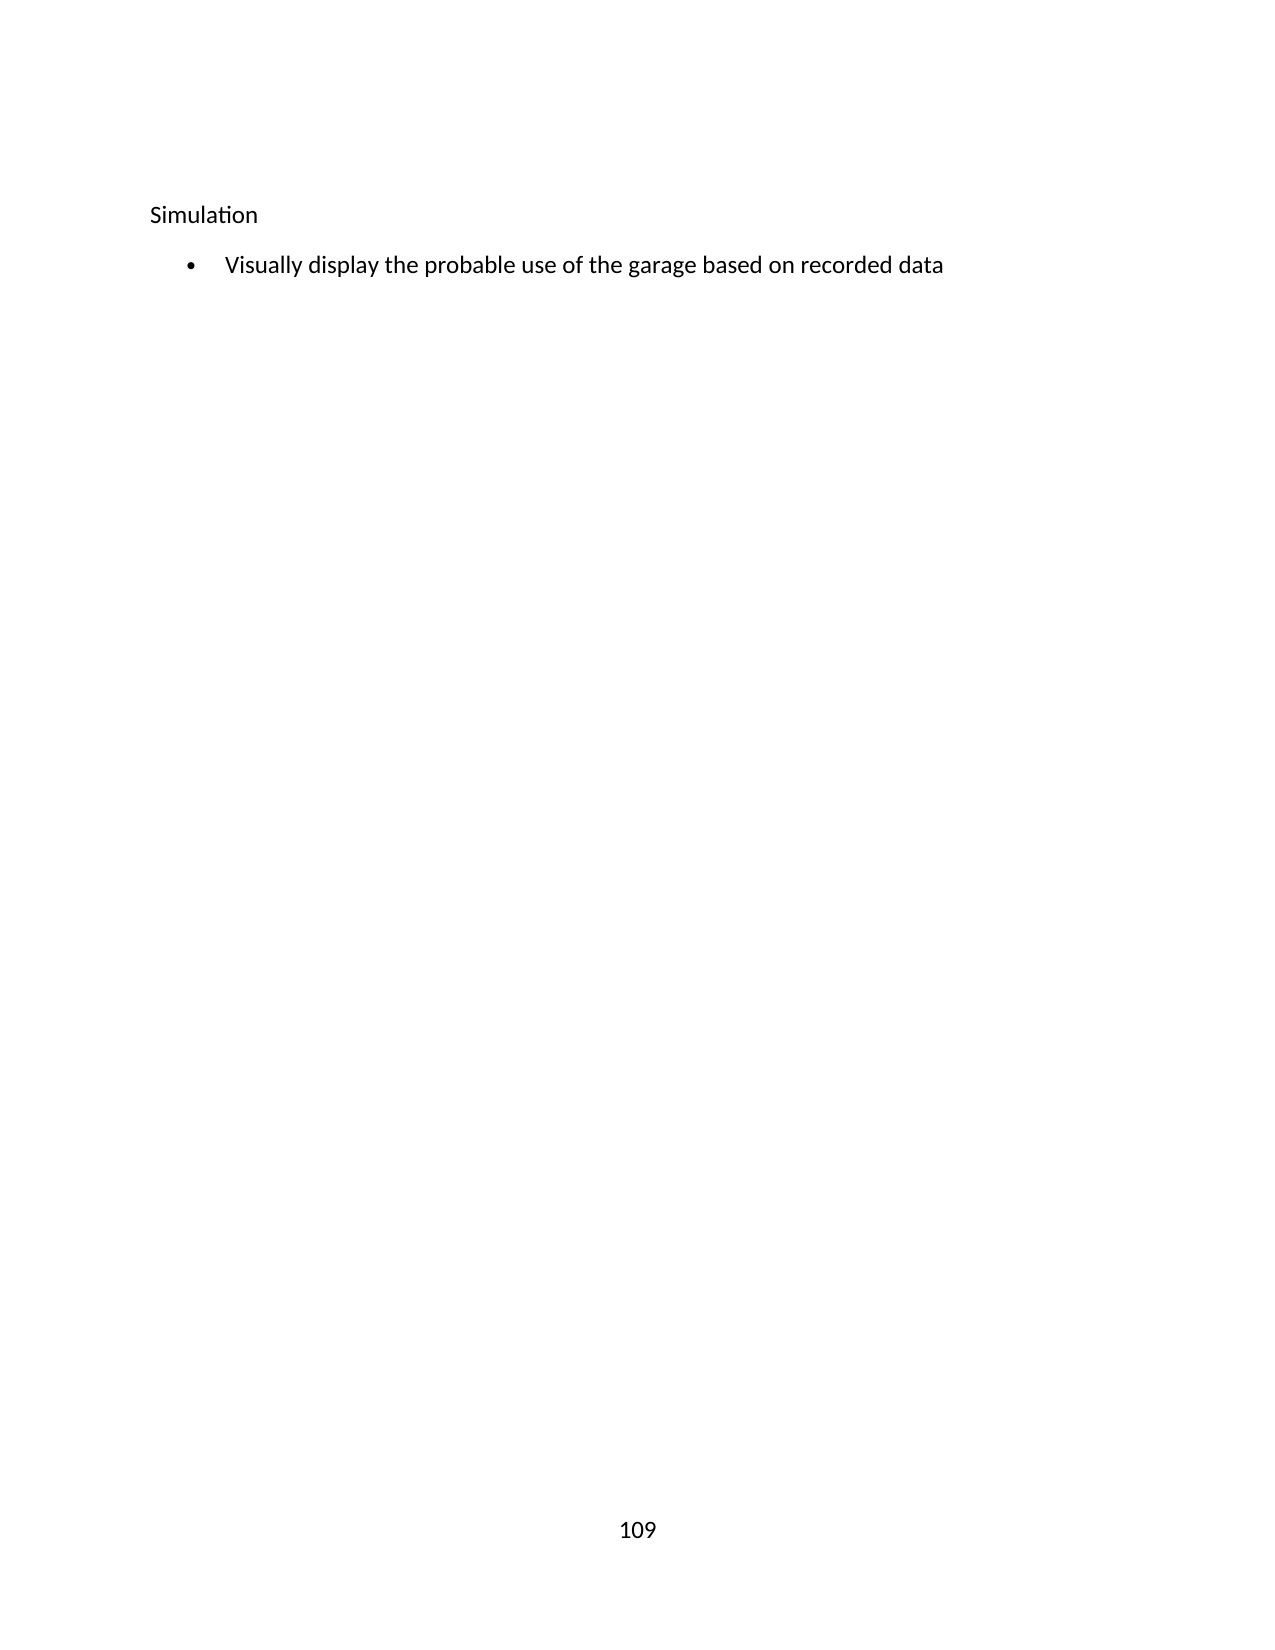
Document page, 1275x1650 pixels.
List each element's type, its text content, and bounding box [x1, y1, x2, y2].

text Simulation [150, 199, 1125, 230]
list Visually display the probable use of the garage based on recorded data [187, 249, 1125, 280]
